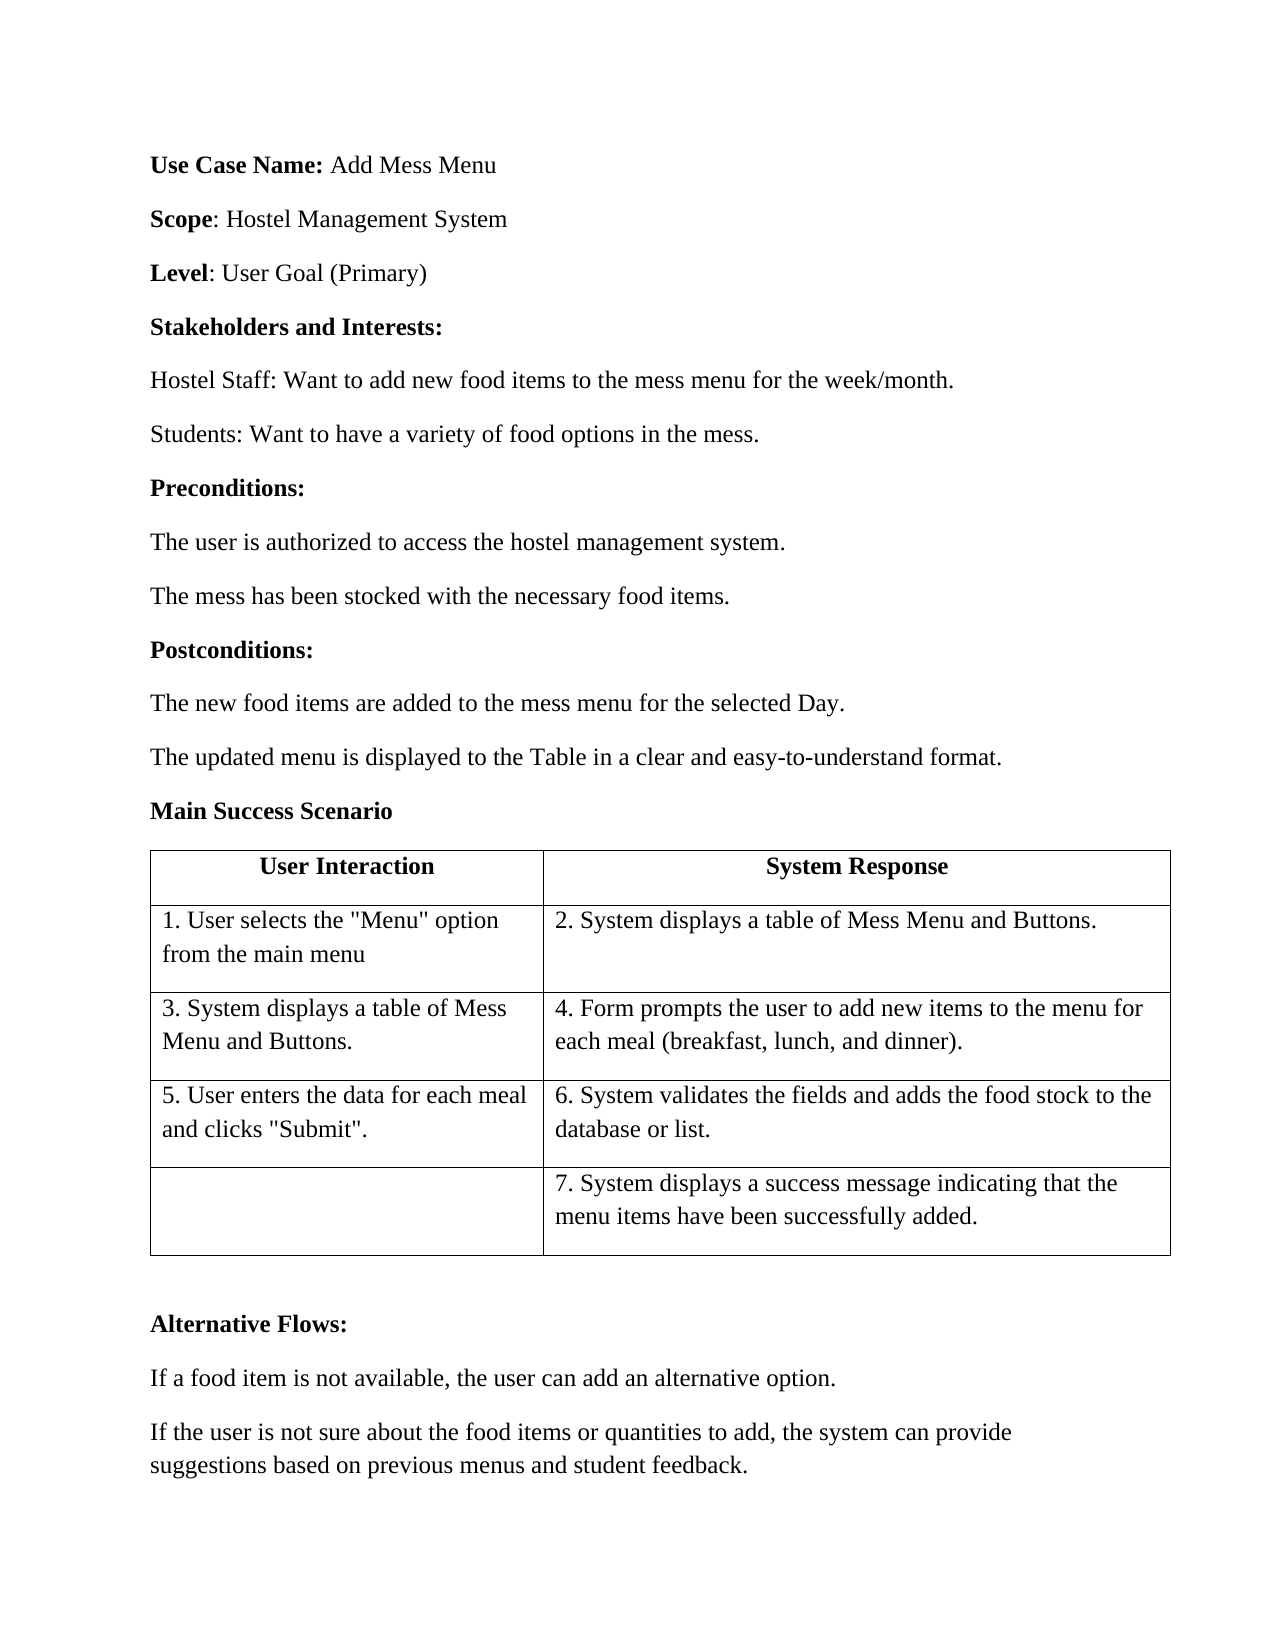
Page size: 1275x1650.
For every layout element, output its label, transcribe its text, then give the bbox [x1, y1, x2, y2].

table_cell 5. User enters the data for each meal and clicks "Submit". [151, 1081, 543, 1167]
text If the user is not sure about the food items or quantities to add, the system can provide suggestions based on previous menus and student feedback. [150, 1417, 1125, 1479]
table_cell 2. System displays a table of Mess Menu and Buttons. [544, 906, 1170, 992]
text Students: Want to have a variety of food options in the mess. [150, 419, 1125, 448]
text Stakeholders and Interests: [150, 312, 1125, 340]
text Level: User Goal (Primary) [150, 258, 1125, 286]
table_cell 1. User selects the "Menu" option from the main menu [151, 906, 543, 992]
text Use Case Name: Add Mess Menu [150, 150, 1125, 179]
table_cell 4. Form prompts the user to add new items to the menu for each meal (breakfast, lunch, and dinner). [544, 993, 1170, 1079]
text Scope: Hostel Management System [150, 204, 1125, 233]
text Main Success Scenario [150, 796, 1125, 825]
text The new food items are added to the mess menu for the selected Day. [150, 688, 1125, 717]
table_cell [151, 1168, 543, 1254]
text The updated menu is displayed to the Table in a clear and easy-to-understand format. [150, 742, 1125, 771]
text The mess has been stocked with the necessary food items. [150, 581, 1125, 609]
table_header User Interaction [151, 851, 543, 904]
text The user is authorized to access the hostel management system. [150, 527, 1125, 556]
text Preconditions: [150, 473, 1125, 502]
table_cell 7. System displays a success message indicating that the menu items have been successfully added. [544, 1168, 1170, 1254]
text Hostel Staff: Want to add new food items to the mess menu for the week/month. [150, 365, 1125, 394]
table_cell 3. System displays a table of Mess Menu and Buttons. [151, 993, 543, 1079]
table_cell 6. System validates the fields and adds the food stock to the database or list. [544, 1081, 1170, 1167]
text If a food item is not available, the user can add an alternative option. [150, 1363, 1125, 1392]
table_header System Response [544, 851, 1170, 904]
text Postconditions: [150, 635, 1125, 663]
text Alternative Flows: [150, 1309, 1125, 1338]
